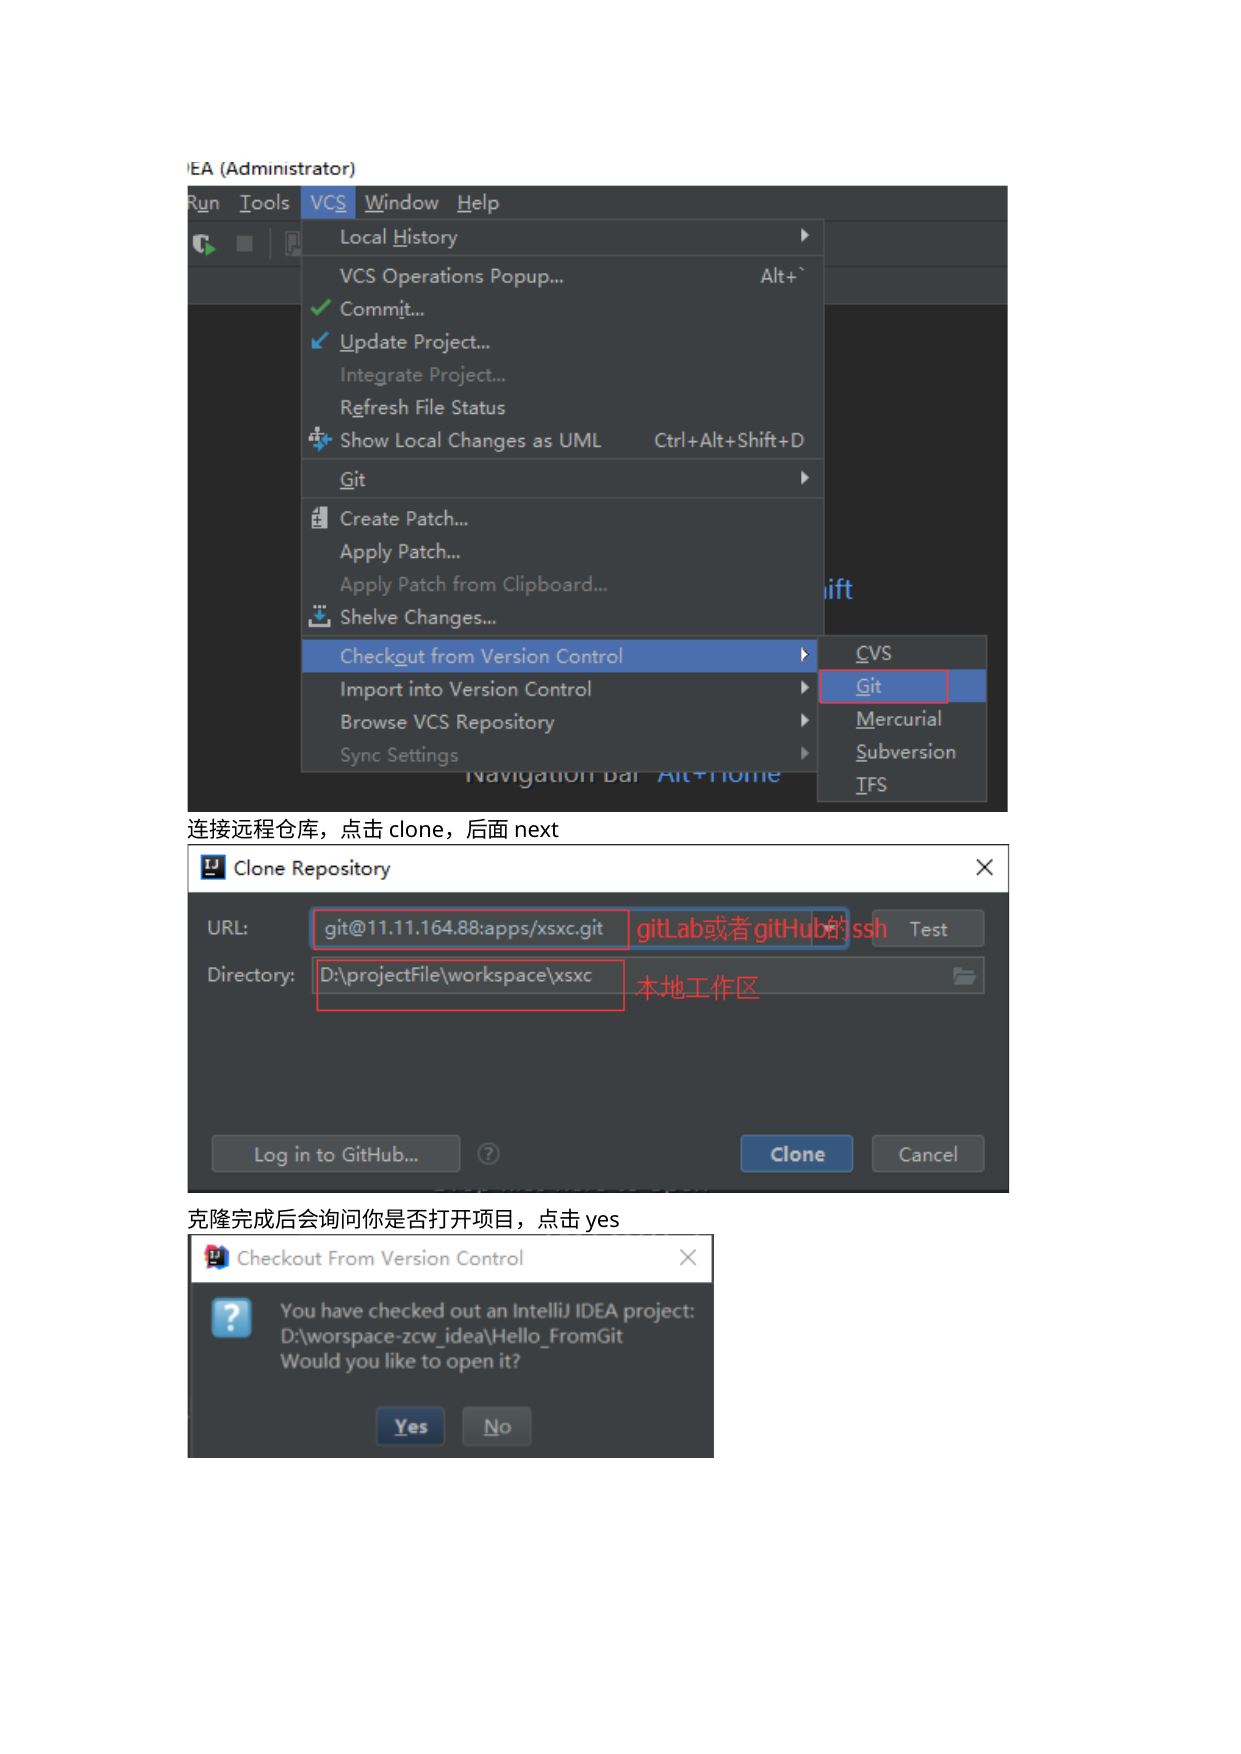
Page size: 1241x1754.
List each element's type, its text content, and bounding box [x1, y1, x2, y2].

picture [187, 844, 1010, 1193]
picture [187, 162, 1008, 812]
picture [187, 1234, 714, 1458]
text 连接远程仓库，点击clone，后面next [187, 812, 1053, 844]
text 克隆完成后会询问你是否打开项目，点击yes [187, 1202, 1053, 1234]
